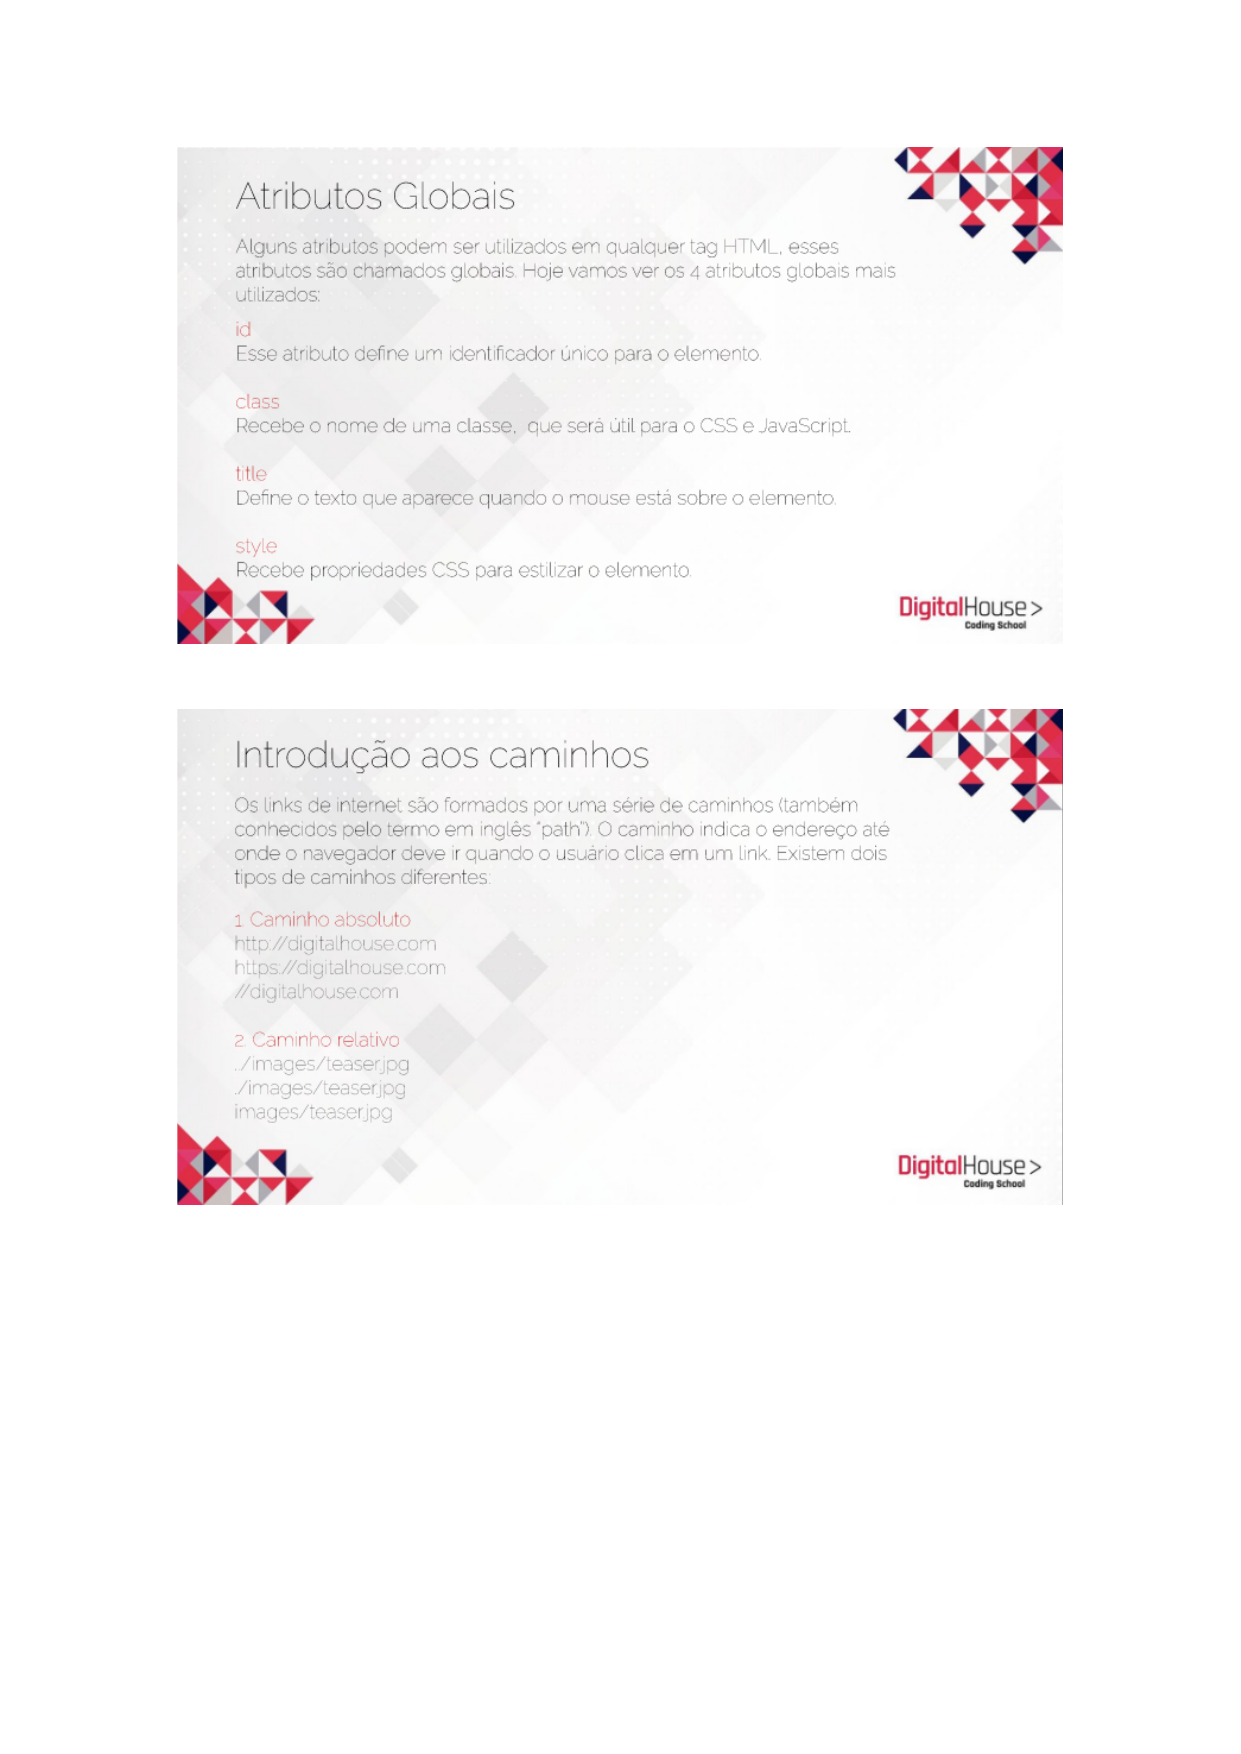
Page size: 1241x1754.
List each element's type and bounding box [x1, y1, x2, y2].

picture [177, 147, 1063, 644]
picture [177, 709, 1063, 1205]
